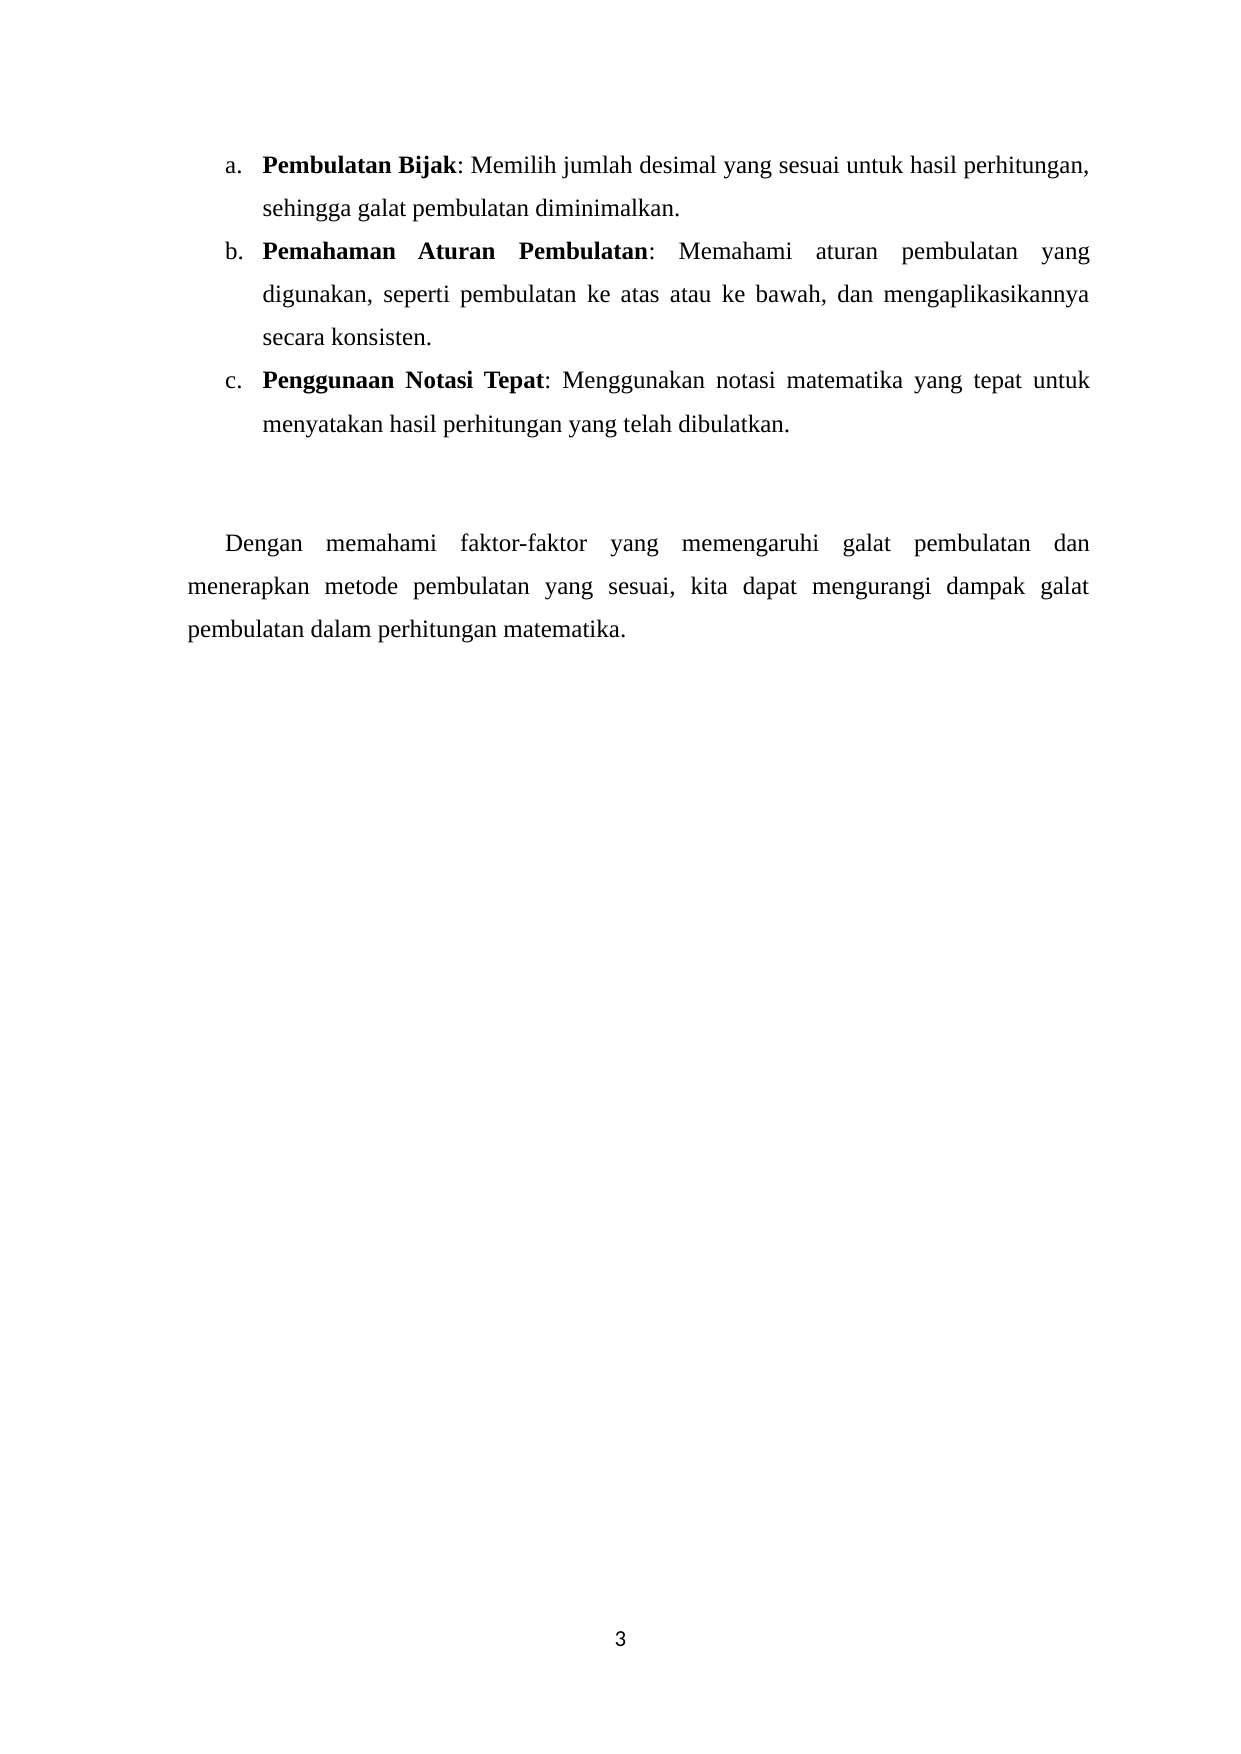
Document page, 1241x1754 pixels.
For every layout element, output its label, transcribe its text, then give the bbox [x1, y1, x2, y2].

text Dengan memahami faktor-faktor yang memengaruhi galat pembulatan dan menerapkan metode pembulatan yang sesuai, kita dapat mengurangi dampak galat pembulatan dalam perhitungan matematika. [187, 528, 1090, 643]
list Penggunaan Notasi Tepat: Menggunakan notasi matematika yang tepat untuk menyatakan hasil perhitungan yang telah dibulatkan. [225, 366, 1090, 437]
list Pemahaman Aturan Pembulatan: Memahami aturan pembulatan yang digunakan, seperti pembulatan ke atas atau ke bawah, dan mengaplikasikannya secara konsisten. [225, 236, 1090, 351]
list Pembulatan Bijak: Memilih jumlah desimal yang sesuai untuk hasil perhitungan, sehingga galat pembulatan diminimalkan. [225, 150, 1090, 222]
